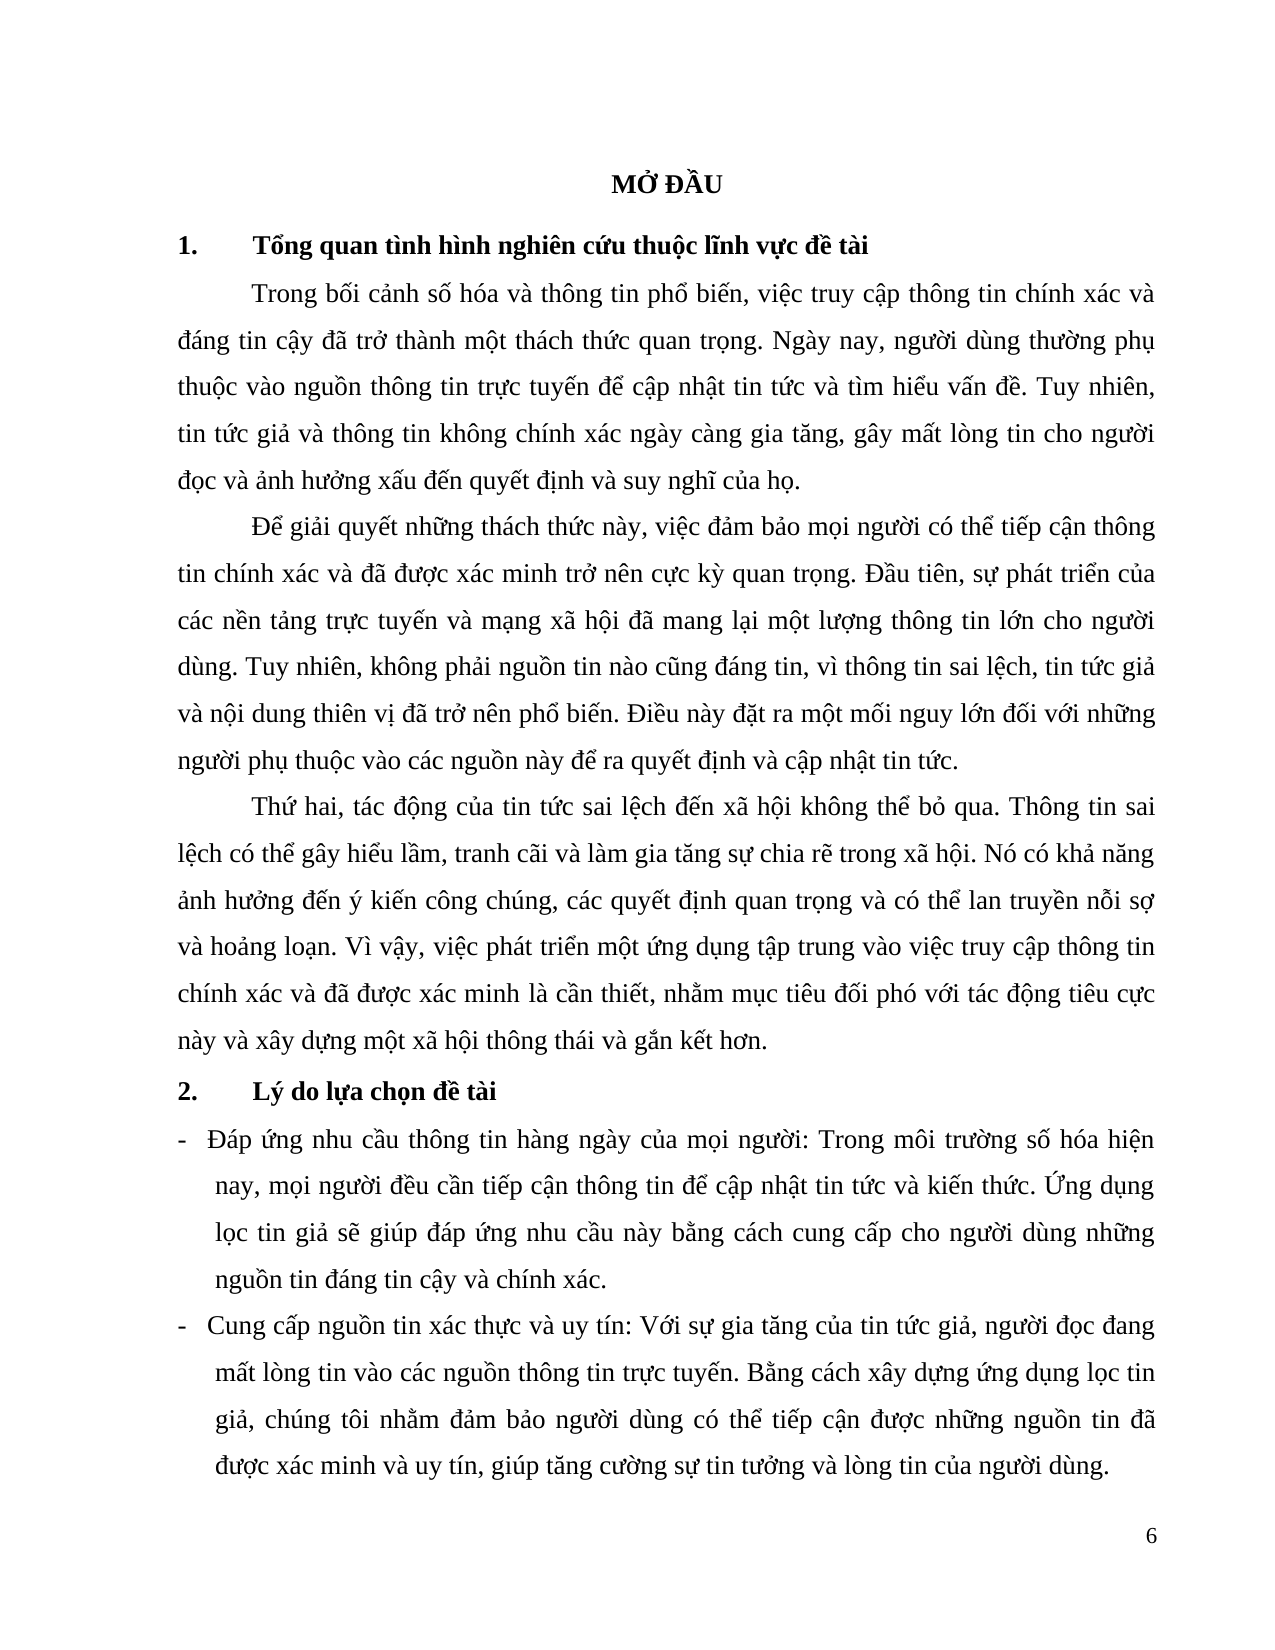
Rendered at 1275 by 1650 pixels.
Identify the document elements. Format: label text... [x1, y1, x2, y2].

subtitle MỞ ĐẦU [177, 168, 1157, 199]
text Thứ hai, tác động của tin tức sai lệch đến xã hội không thể bỏ qua. Thông tin sai lệch có thể gây hiểu lầm, tranh cãi và làm gia tăng sự chia rẽ trong xã hội. Nó có khả năng ảnh hưởng đến ý kiến công chúng, các quyết định quan trọng và có thể lan truyền nỗi sợ và hoảng loạn. Vì vậy, việc phát triển một ứng dụng tập trung vào việc truy cập thông tin chính xác và đã được xác minh là cần thiết, nhằm mục tiêu đối phó với tác động tiêu cực này và xây dựng một xã hội thông thái và gắn kết hơn. [177, 790, 1157, 1055]
text Trong bối cảnh số hóa và thông tin phổ biến, việc truy cập thông tin chính xác và đáng tin cậy đã trở thành một thách thức quan trọng. Ngày nay, người dùng thường phụ thuộc vào nguồn thông tin trực tuyến để cập nhật tin tức và tìm hiểu vấn đề. Tuy nhiên, tin tức giả và thông tin không chính xác ngày càng gia tăng, gây mất lòng tin cho người đọc và ảnh hưởng xấu đến quyết định và suy nghĩ của họ. [177, 277, 1157, 495]
subtitle Lý do lựa chọn đề tài [177, 1074, 1157, 1106]
list Cung cấp nguồn tin xác thực và uy tín: Với sự gia tăng của tin tức giả, người đọc đang mất lòng tin vào các nguồn thông tin trực tuyến. Bằng cách xây dựng ứng dụng lọc tin giả, chúng tôi nhằm đảm bảo người dùng có thể tiếp cận được những nguồn tin đã được xác minh và uy tín, giúp tăng cường sự tin tưởng và lòng tin của người dùng. [177, 1309, 1157, 1481]
list Đáp ứng nhu cầu thông tin hàng ngày của mọi người: Trong môi trường số hóa hiện nay, mọi người đều cần tiếp cận thông tin để cập nhật tin tức và kiến thức. Ứng dụng lọc tin giả sẽ giúp đáp ứng nhu cầu này bằng cách cung cấp cho người dùng những nguồn tin đáng tin cậy và chính xác. [177, 1123, 1157, 1294]
subtitle Tổng quan tình hình nghiên cứu thuộc lĩnh vực đề tài [177, 229, 1157, 260]
text Để giải quyết những thách thức này, việc đảm bảo mọi người có thể tiếp cận thông tin chính xác và đã được xác minh trở nên cực kỳ quan trọng. Đầu tiên, sự phát triển của các nền tảng trực tuyến và mạng xã hội đã mang lại một lượng thông tin lớn cho người dùng. Tuy nhiên, không phải nguồn tin nào cũng đáng tin, vì thông tin sai lệch, tin tức giả và nội dung thiên vị đã trở nên phổ biến. Điều này đặt ra một mối nguy lớn đối với những người phụ thuộc vào các nguồn này để ra quyết định và cập nhật tin tức. [177, 510, 1157, 775]
